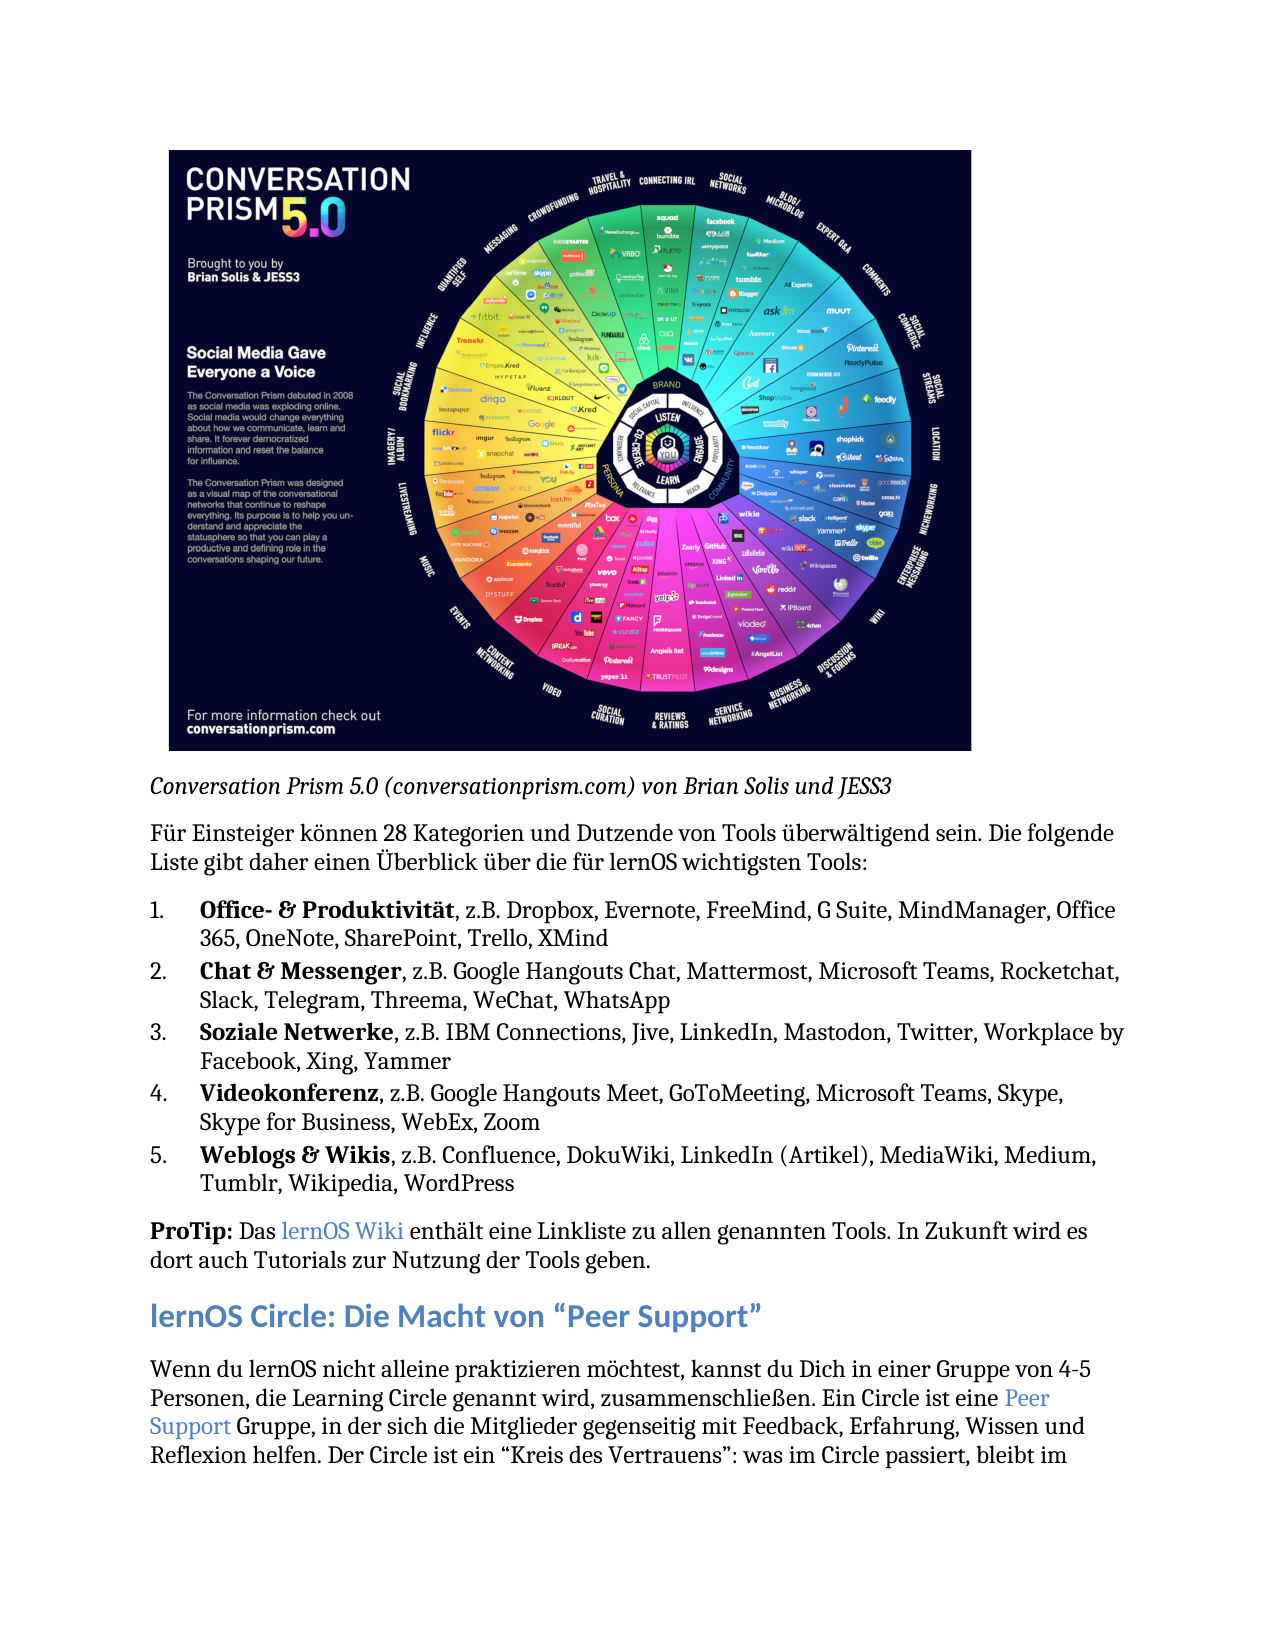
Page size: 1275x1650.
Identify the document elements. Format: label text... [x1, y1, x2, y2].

list Weblogs & Wikis, z.B. Confluence, DokuWiki, LinkedIn (Artikel), MediaWiki, Medium, Tumblr, Wikipedia, WordPress [150, 1141, 1125, 1198]
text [150, 1355, 1125, 1470]
list Soziale Netwerke, z.B. IBM Connections, Jive, LinkedIn, Mastodon, Twitter, Workplace by Facebook, Xing, Yammer [150, 1018, 1125, 1076]
list Videokonferenz, z.B. Google Hangouts Meet, GoToMeeting, Microsoft Teams, Skype, Skype for Business, WebEx, Zoom [150, 1079, 1125, 1137]
text ProTip: Das lernOS Wiki enthält eine Linkliste zu allen genannten Tools. In Zukunft wird es dort auch Tutorials zur Nutzung der Tools geben. [150, 1217, 1125, 1274]
subtitle lernOS Circle: Die Macht von “Peer Support” [150, 1295, 1125, 1336]
list Office- & Produktivität, z.B. Dropbox, Evernote, FreeMind, G Suite, MindManager, Office 365, OneNote, SharePoint, Trello, XMind [150, 896, 1125, 953]
picture [168, 150, 972, 751]
text Für Einsteiger können 28 Kategorien und Dutzende von Tools überwältigend sein. Die folgende Liste gibt daher einen Überblick über die für lernOS wichtigsten Tools: [150, 819, 1125, 877]
list Chat & Messenger, z.B. Google Hangouts Chat, Mattermost, Microsoft Teams, Rocketchat, Slack, Telegram, Threema, WeChat, WhatsApp [150, 957, 1125, 1014]
text Conversation Prism 5.0 (conversationprism.com) von Brian Solis und JESS3 [150, 772, 1125, 801]
